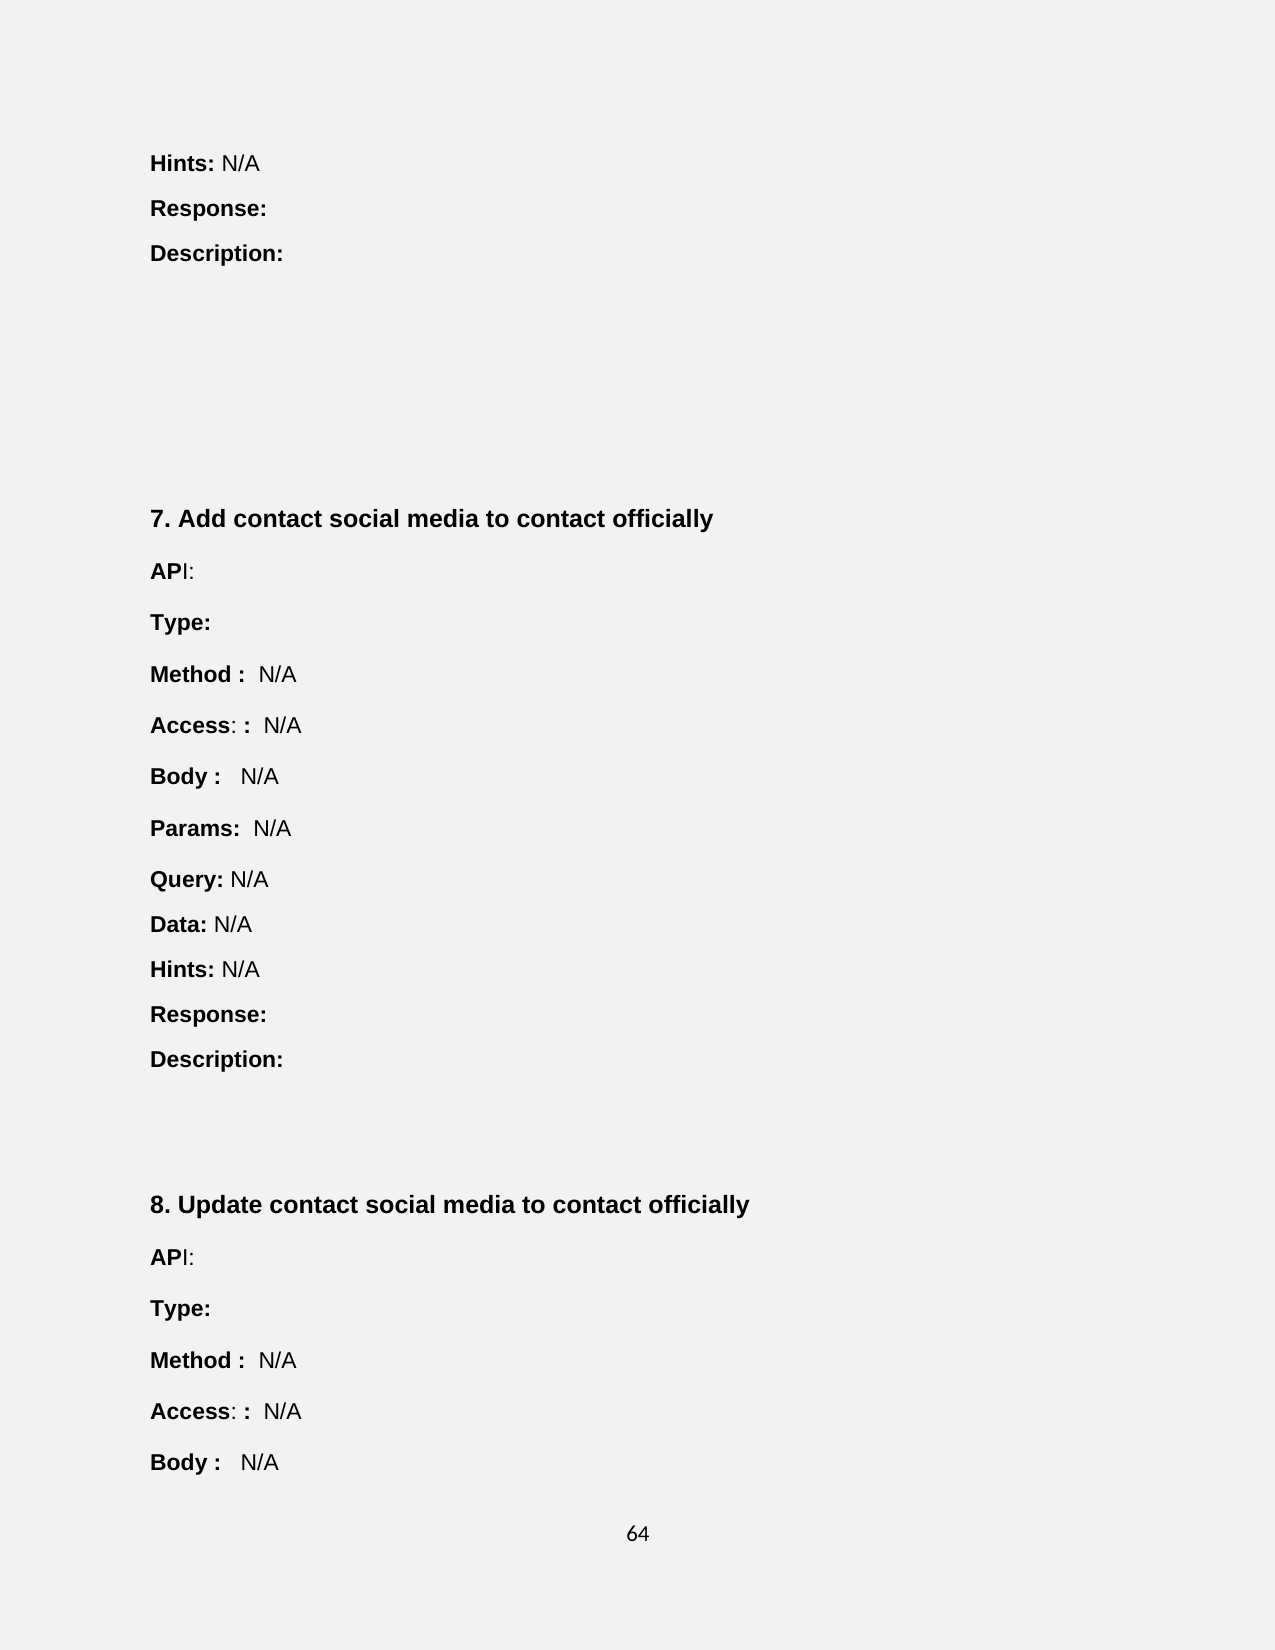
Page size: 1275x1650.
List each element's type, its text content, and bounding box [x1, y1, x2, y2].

text Body : N/A [150, 763, 1125, 790]
text API: [150, 558, 1125, 584]
text API: [150, 1244, 1125, 1270]
text Method : N/A [150, 1347, 1125, 1373]
text Description: [150, 1046, 1125, 1073]
text 7. Add contact social media to contact officially [150, 504, 1125, 533]
text Hints: N/A [150, 150, 1125, 176]
text Params: N/A [150, 815, 1125, 841]
text Query: N/A [150, 866, 1125, 892]
text Type: [150, 1295, 1125, 1322]
text Response: [150, 1001, 1125, 1028]
text Hints: N/A [150, 956, 1125, 983]
text 8. Update contact social media to contact officially [150, 1190, 1125, 1219]
text Body : N/A [150, 1449, 1125, 1476]
text Description: [150, 240, 1125, 267]
text Response: [150, 195, 1125, 221]
text Type: [150, 609, 1125, 636]
text Access: : N/A [150, 712, 1125, 738]
text Access: : N/A [150, 1398, 1125, 1424]
text Data: N/A [150, 911, 1125, 937]
text Method : N/A [150, 661, 1125, 687]
